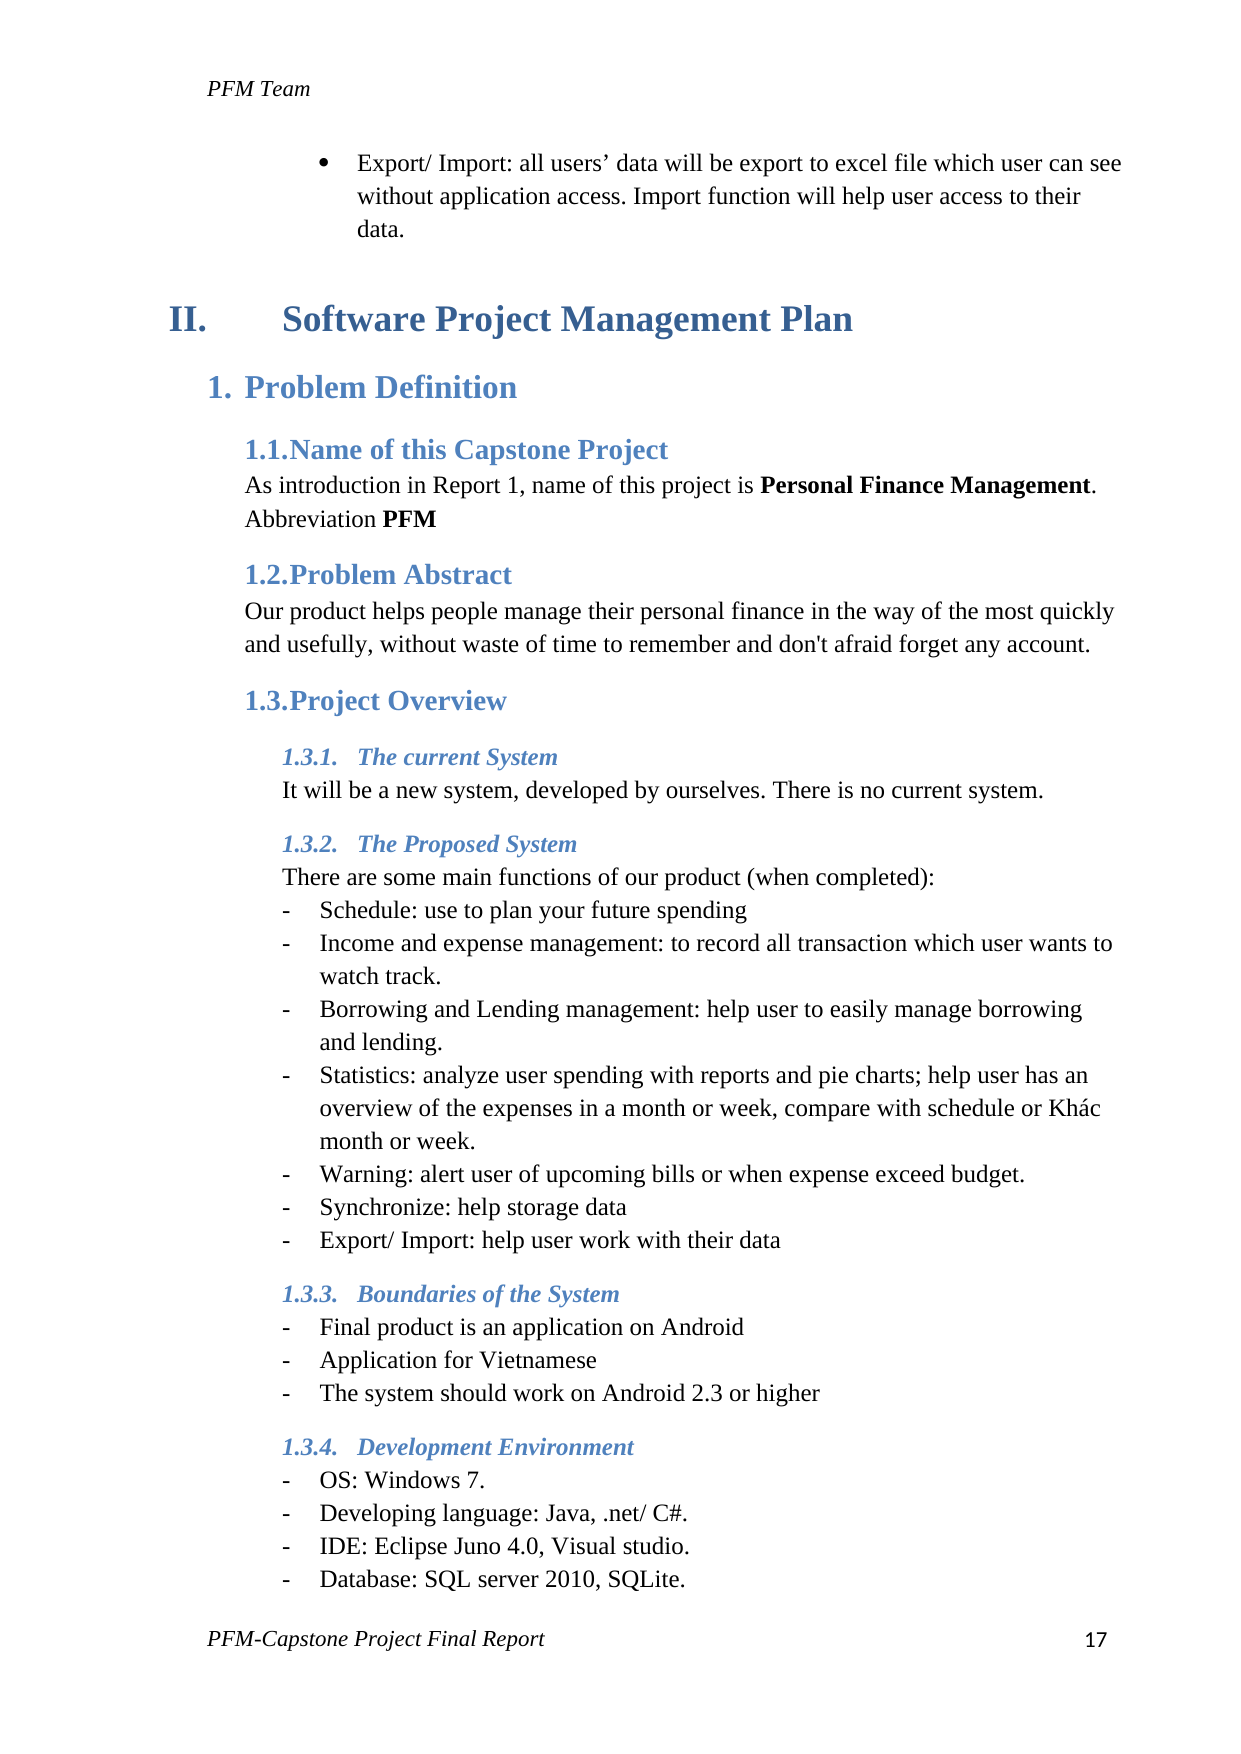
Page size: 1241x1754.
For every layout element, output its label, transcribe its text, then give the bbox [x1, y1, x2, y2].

list The system should work on Android 2.3 or higher [282, 1378, 1122, 1407]
list Our product helps people manage their personal finance in the way of the most quickly and usefully, without waste of time to remember and don't afraid forget any account. [244, 596, 1122, 658]
list Database: SQL server 2010, SQLite. [282, 1564, 1122, 1593]
subtitle Problem Abstract [244, 557, 1122, 591]
list There are some main functions of our product (when completed): [244, 862, 1122, 891]
subtitle Development Environment [282, 1432, 1122, 1461]
list Export/ Import: help user work with their data [282, 1225, 1122, 1254]
list Warning: alert user of upcoming bills or when expense exceed budget. [282, 1159, 1122, 1188]
list Final product is an application on Android [282, 1312, 1122, 1341]
subtitle The Proposed System [282, 829, 1122, 858]
subtitle Project Overview [244, 683, 1122, 716]
list Synchronize: help storage data [282, 1192, 1122, 1221]
list IDE: Eclipse Juno 4.0, Visual studio. [282, 1531, 1122, 1560]
list OS: Windows 7. [282, 1465, 1122, 1494]
list Income and expense management: to record all transaction which user wants to watch track. [282, 928, 1122, 990]
list Export/ Import: all users’ data will be export to excel file which user can see without application access. Import function will help user access to their data. [319, 148, 1122, 242]
list As introduction in Report 1, name of this project is Personal Finance Management. Abbreviation PFM [244, 471, 1122, 532]
list Developing language: Java, .net/ C#. [282, 1498, 1122, 1527]
subtitle The current System [282, 742, 1122, 771]
list Statistics: analyze user spending with reports and pie charts; help user has an overview of the expenses in a month or week, compare with schedule or Khác month or week. [282, 1060, 1122, 1155]
list Borrowing and Lending management: help user to easily manage borrowing and lending. [282, 994, 1122, 1056]
subtitle Boundaries of the System [282, 1279, 1122, 1308]
subtitle Name of this Capstone Project [244, 432, 1122, 466]
list Schedule: use to plan your future spending [282, 895, 1122, 924]
list Application for Vietnamese [282, 1345, 1122, 1374]
subtitle Problem Definition [207, 367, 1122, 406]
subtitle Software Project Management Plan [207, 297, 1122, 340]
text It will be a new system, developed by ourselves. There is no current system. [207, 775, 1122, 804]
